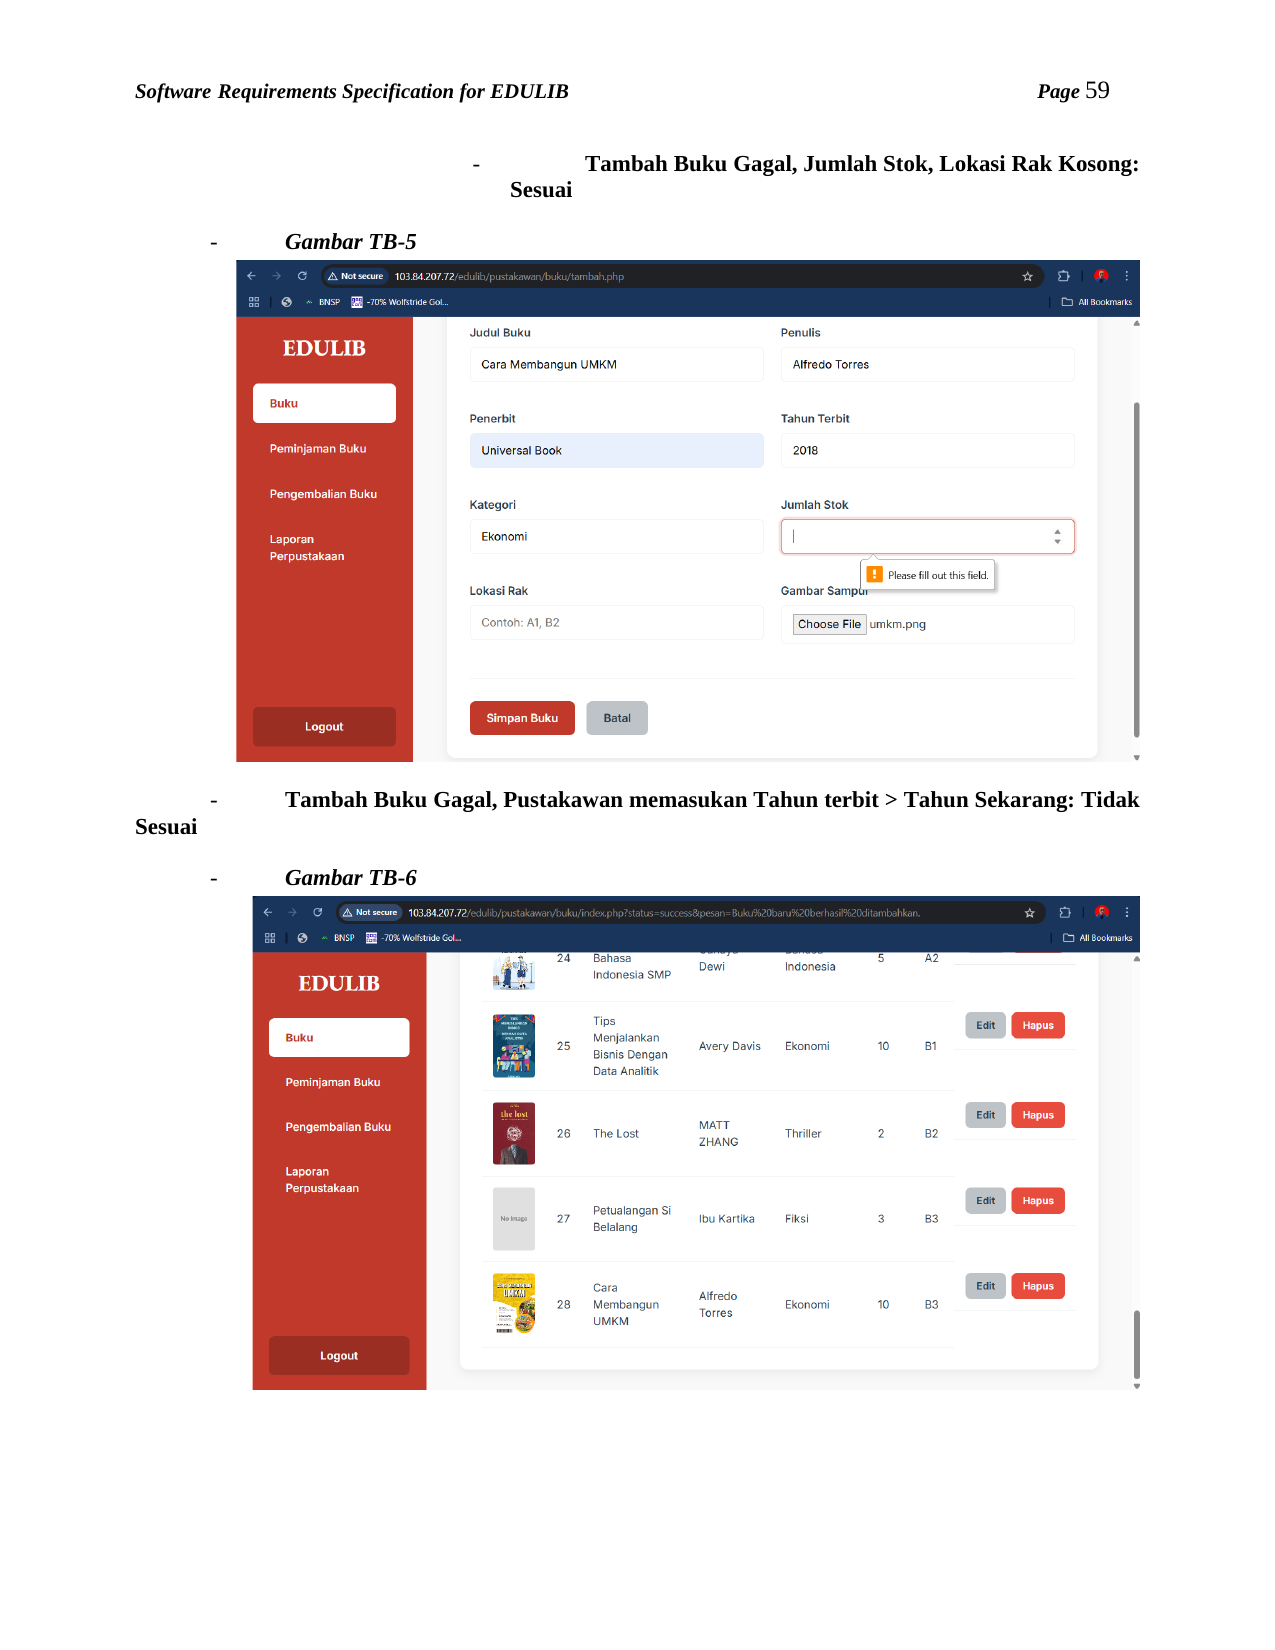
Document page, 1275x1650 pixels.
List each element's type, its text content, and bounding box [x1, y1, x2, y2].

subtitle Tambah Buku Gagal, Pustakawan memasukan Tahun terbit > Tahun Sekarang: Tidak Sesuai [135, 786, 1140, 839]
subtitle Gambar TB-6 [135, 864, 1140, 890]
subtitle Gambar TB-5 [135, 228, 1140, 254]
subtitle Tambah Buku Gagal, Jumlah Stok, Lokasi Rak Kosong: Sesuai [472, 150, 1140, 203]
picture [236, 260, 1140, 762]
picture [252, 896, 1140, 1390]
